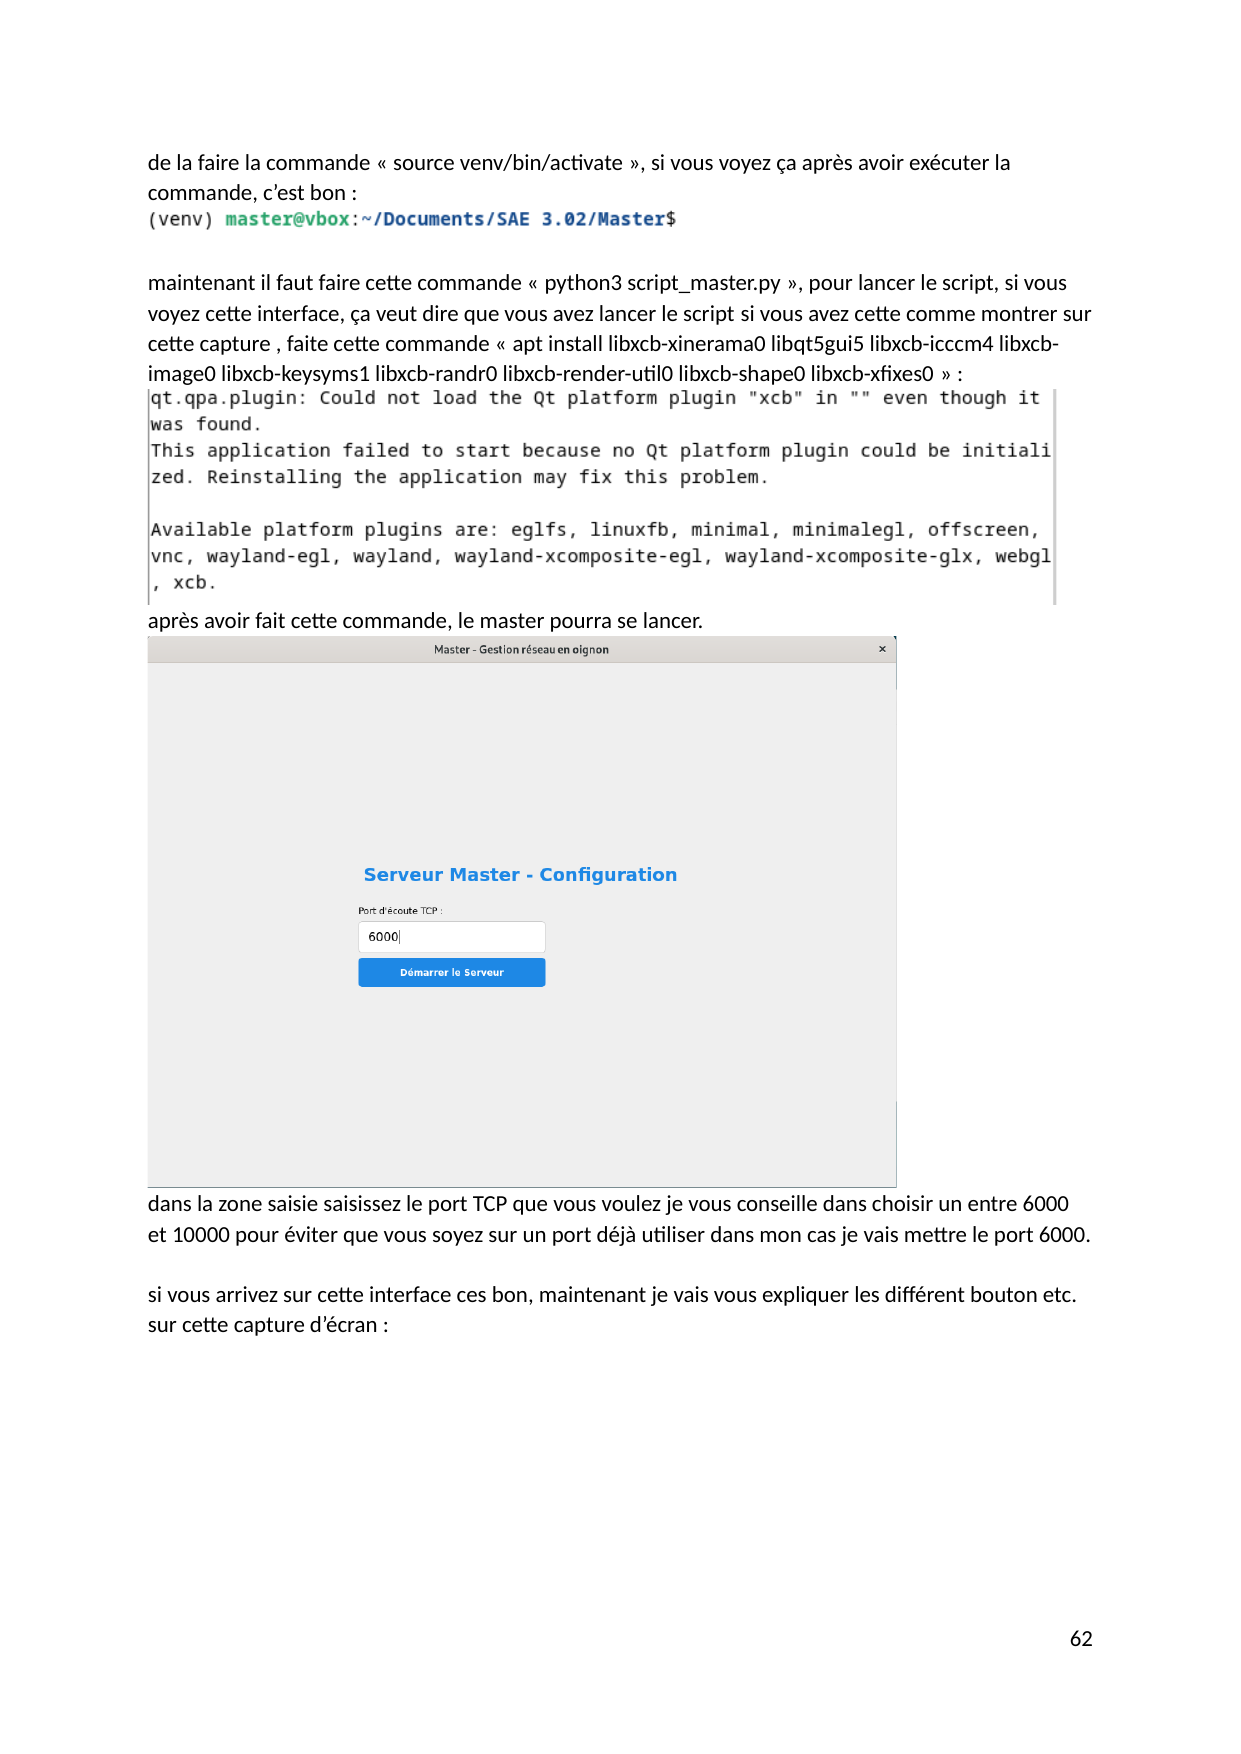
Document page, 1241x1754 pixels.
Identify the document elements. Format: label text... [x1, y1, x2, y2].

picture [147, 389, 1057, 605]
picture [147, 636, 897, 1188]
picture [147, 208, 682, 235]
